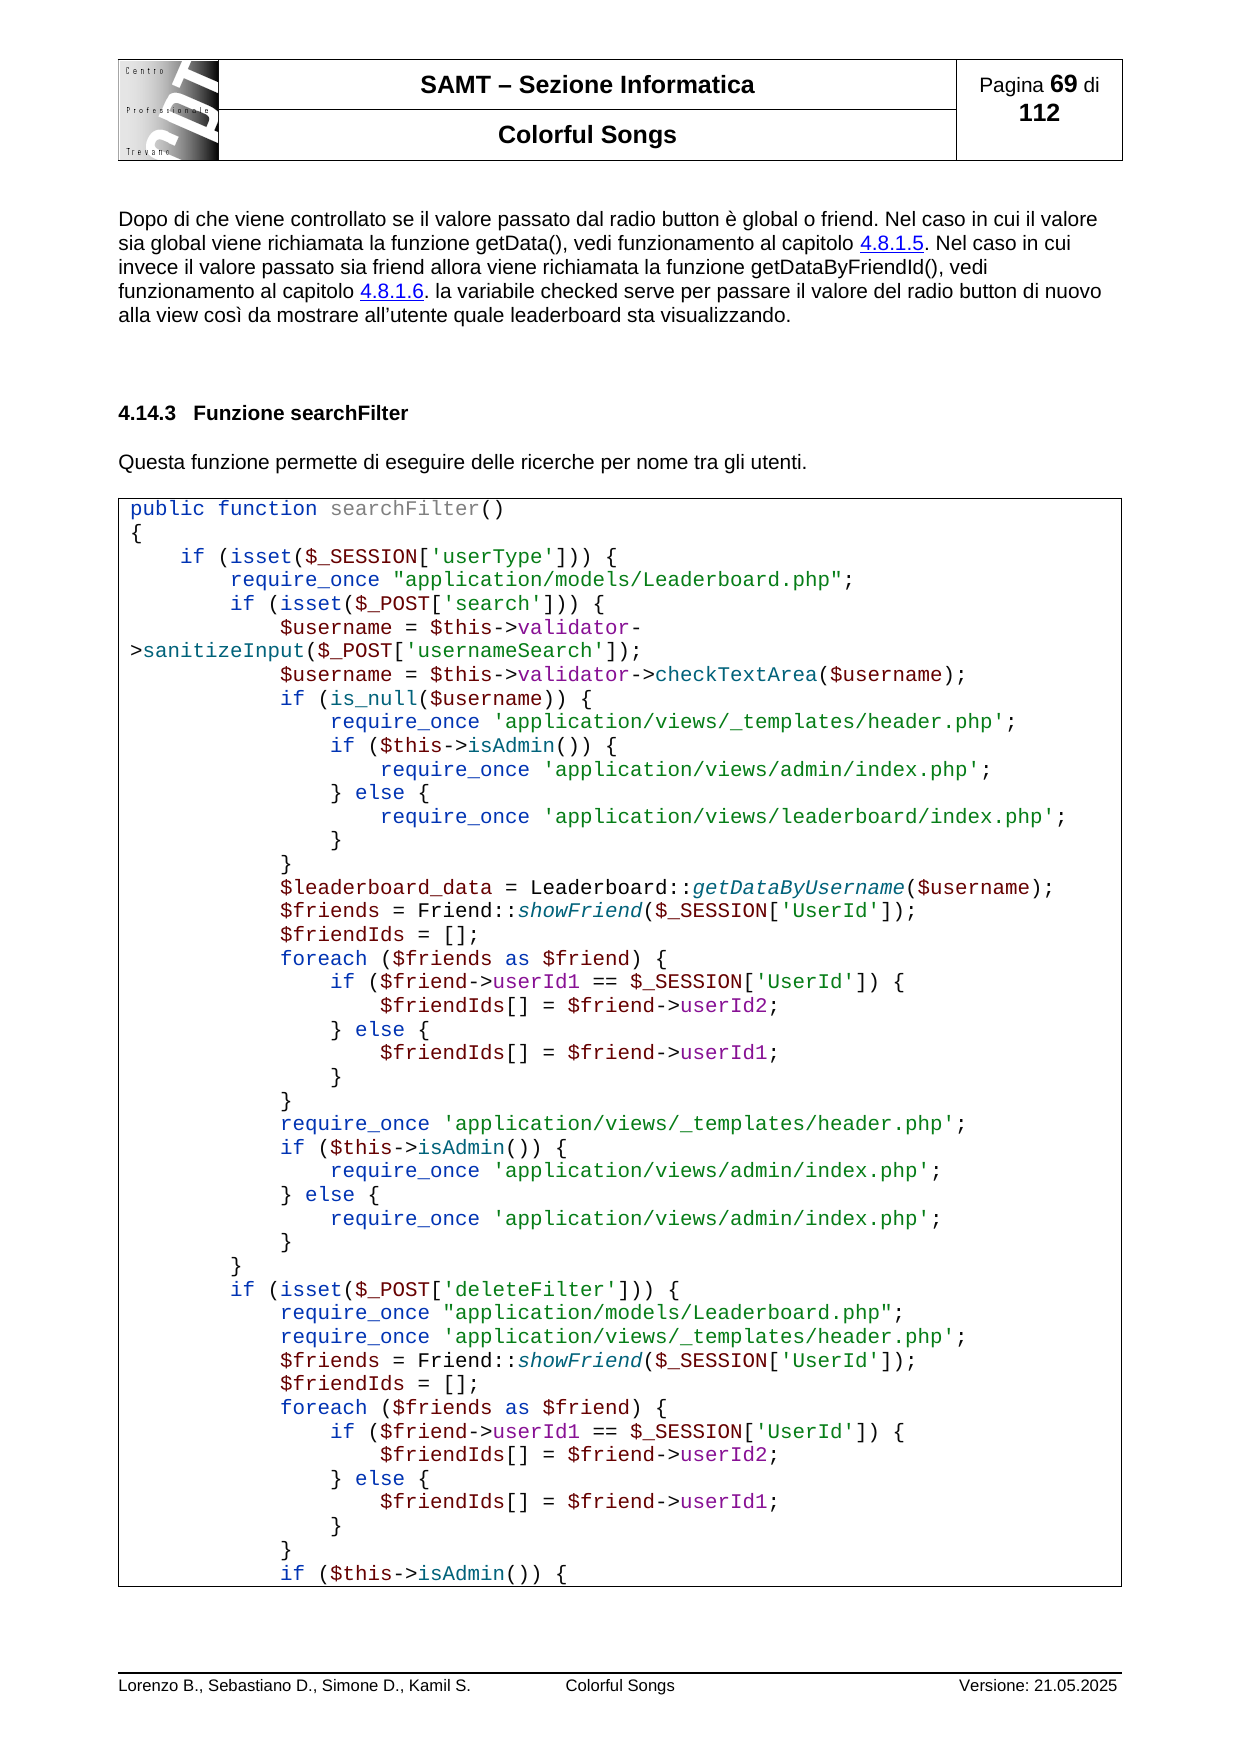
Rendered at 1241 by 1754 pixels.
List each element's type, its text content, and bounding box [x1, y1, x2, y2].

text Questa funzione permette di eseguire delle ricerche per nome tra gli utenti. [118, 449, 1122, 473]
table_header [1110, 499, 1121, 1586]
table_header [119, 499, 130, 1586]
picture [118, 60, 219, 160]
subtitle Funzione searchFilter [118, 401, 1122, 424]
text Dopo di che viene controllato se il valore passato dal radio button è global o friend. Nel caso in cui il valore sia global viene richiamata la funzione getData(), vedi funzionamento al capitolo 4.8.1.5. Nel caso in cui invece il valore passato sia friend allora viene richiamata la funzione getDataByFriendId(), vedi funzionamento al capitolo 4.8.1.6. la variabile checked serve per passare il valore del radio button di nuovo alla view così da mostrare all’utente quale leaderboard sta visualizzando. [118, 207, 1122, 327]
